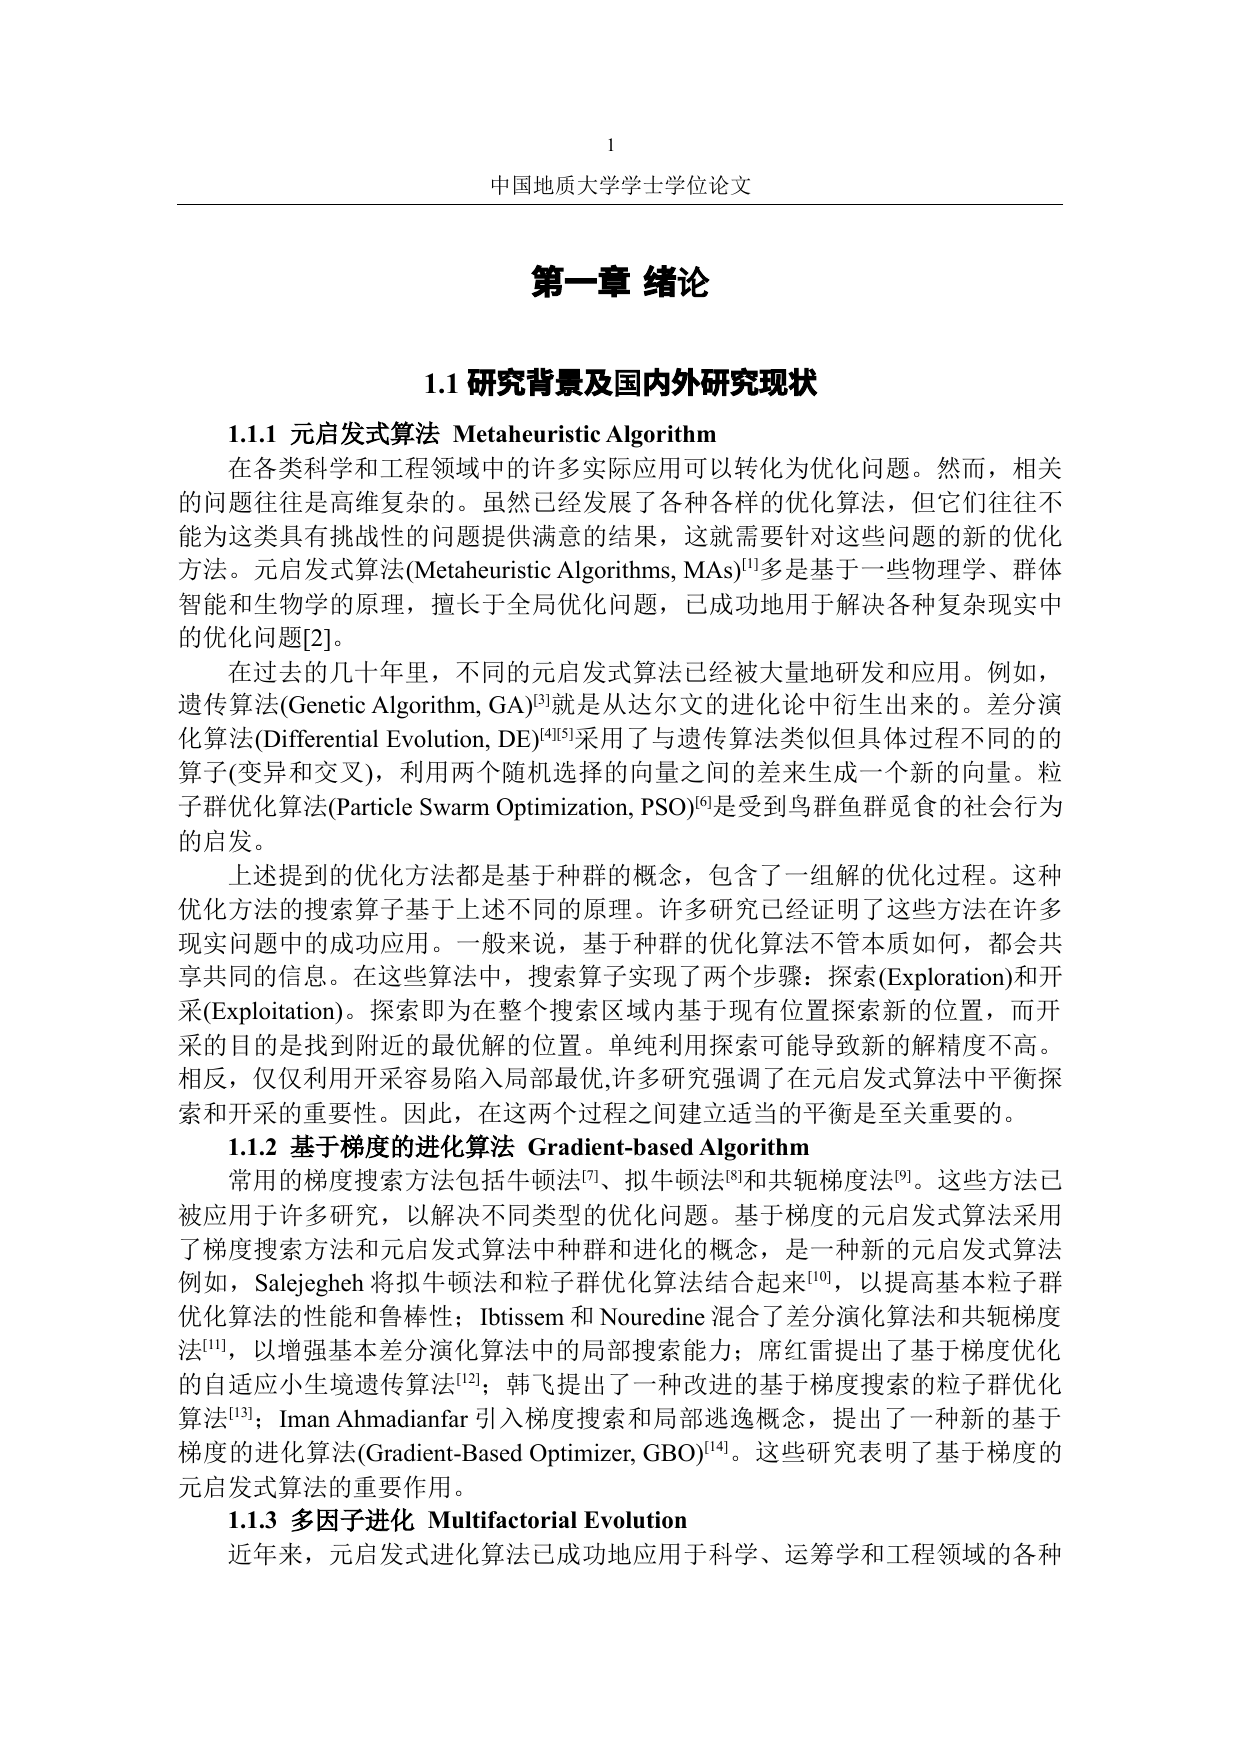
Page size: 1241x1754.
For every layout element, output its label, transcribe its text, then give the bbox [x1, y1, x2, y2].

subtitle 元启发式算法 Metaheuristic Algorithm [227, 416, 1063, 449]
text 在过去的几十年里，不同的元启发式算法已经被大量地研发和应用。例如，遗传算法(Genetic Algorithm, GA)[3]就是从达尔文的进化论中衍生出来的。差分演化算法(Differential Evolution, DE)[4][5]采用了与遗传算法类似但具体过程不同的的算子(变异和交叉)，利用两个随机选择的向量之间的差来生成一个新的向量。粒子群优化算法(Particle Swarm Optimization, PSO)[6]是受到鸟群鱼群觅食的社会行为的启发。 [177, 653, 1063, 857]
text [177, 1536, 1063, 1570]
text 在各类科学和工程领域中的许多实际应用可以转化为优化问题。然而，相关的问题往往是高维复杂的。虽然已经发展了各种各样的优化算法，但它们往往不能为这类具有挑战性的问题提供满意的结果，这就需要针对这些问题的新的优化方法。元启发式算法(Metaheuristic Algorithms, MAs)[1]多是基于一些物理学、群体智能和生物学的原理，擅长于全局优化问题，已成功地用于解决各种复杂现实中的优化问题[2]。 [177, 449, 1063, 653]
text 上述提到的优化方法都是基于种群的概念，包含了一组解的优化过程。这种优化方法的搜索算子基于上述不同的原理。许多研究已经证明了这些方法在许多现实问题中的成功应用。一般来说，基于种群的优化算法不管本质如何，都会共享共同的信息。在这些算法中，搜索算子实现了两个步骤：探索(Exploration)和开采(Exploitation)。探索即为在整个搜索区域内基于现有位置探索新的位置，而开采的目的是找到附近的最优解的位置。单纯利用探索可能导致新的解精度不高。相反，仅仅利用开采容易陷入局部最优,许多研究强调了在元启发式算法中平衡探索和开采的重要性。因此，在这两个过程之间建立适当的平衡是至关重要的。 [177, 857, 1063, 1129]
subtitle 基于梯度的进化算法 Gradient-based Algorithm [227, 1129, 1063, 1163]
text 常用的梯度搜索方法包括牛顿法[7]、拟牛顿法[8]和共轭梯度法[9]。这些方法已被应用于许多研究，以解决不同类型的优化问题。基于梯度的元启发式算法采用了梯度搜索方法和元启发式算法中种群和进化的概念，是一种新的元启发式算法。例如，Salejegheh将拟牛顿法和粒子群优化算法结合起来[10]，以提高基本粒子群优化算法的性能和鲁棒性；Ibtissem和Nouredine混合了差分演化算法和共轭梯度法[11]，以增强基本差分演化算法中的局部搜索能力；席红雷提出了基于梯度优化的自适应小生境遗传算法[12]；韩飞提出了一种改进的基于梯度搜索的粒子群优化算法[13]；Iman Ahmadianfar引入梯度搜索和局部逃逸概念，提出了一种新的基于梯度的进化算法(Gradient-Based Optimizer, GBO)[14]。这些研究表明了基于梯度的元启发式算法的重要作用。 [177, 1163, 1063, 1502]
subtitle 研究背景及国内外研究现状 [177, 348, 1063, 416]
subtitle 绪论 [177, 246, 1063, 314]
subtitle 多因子进化 Multifactorial Evolution [227, 1502, 1063, 1536]
